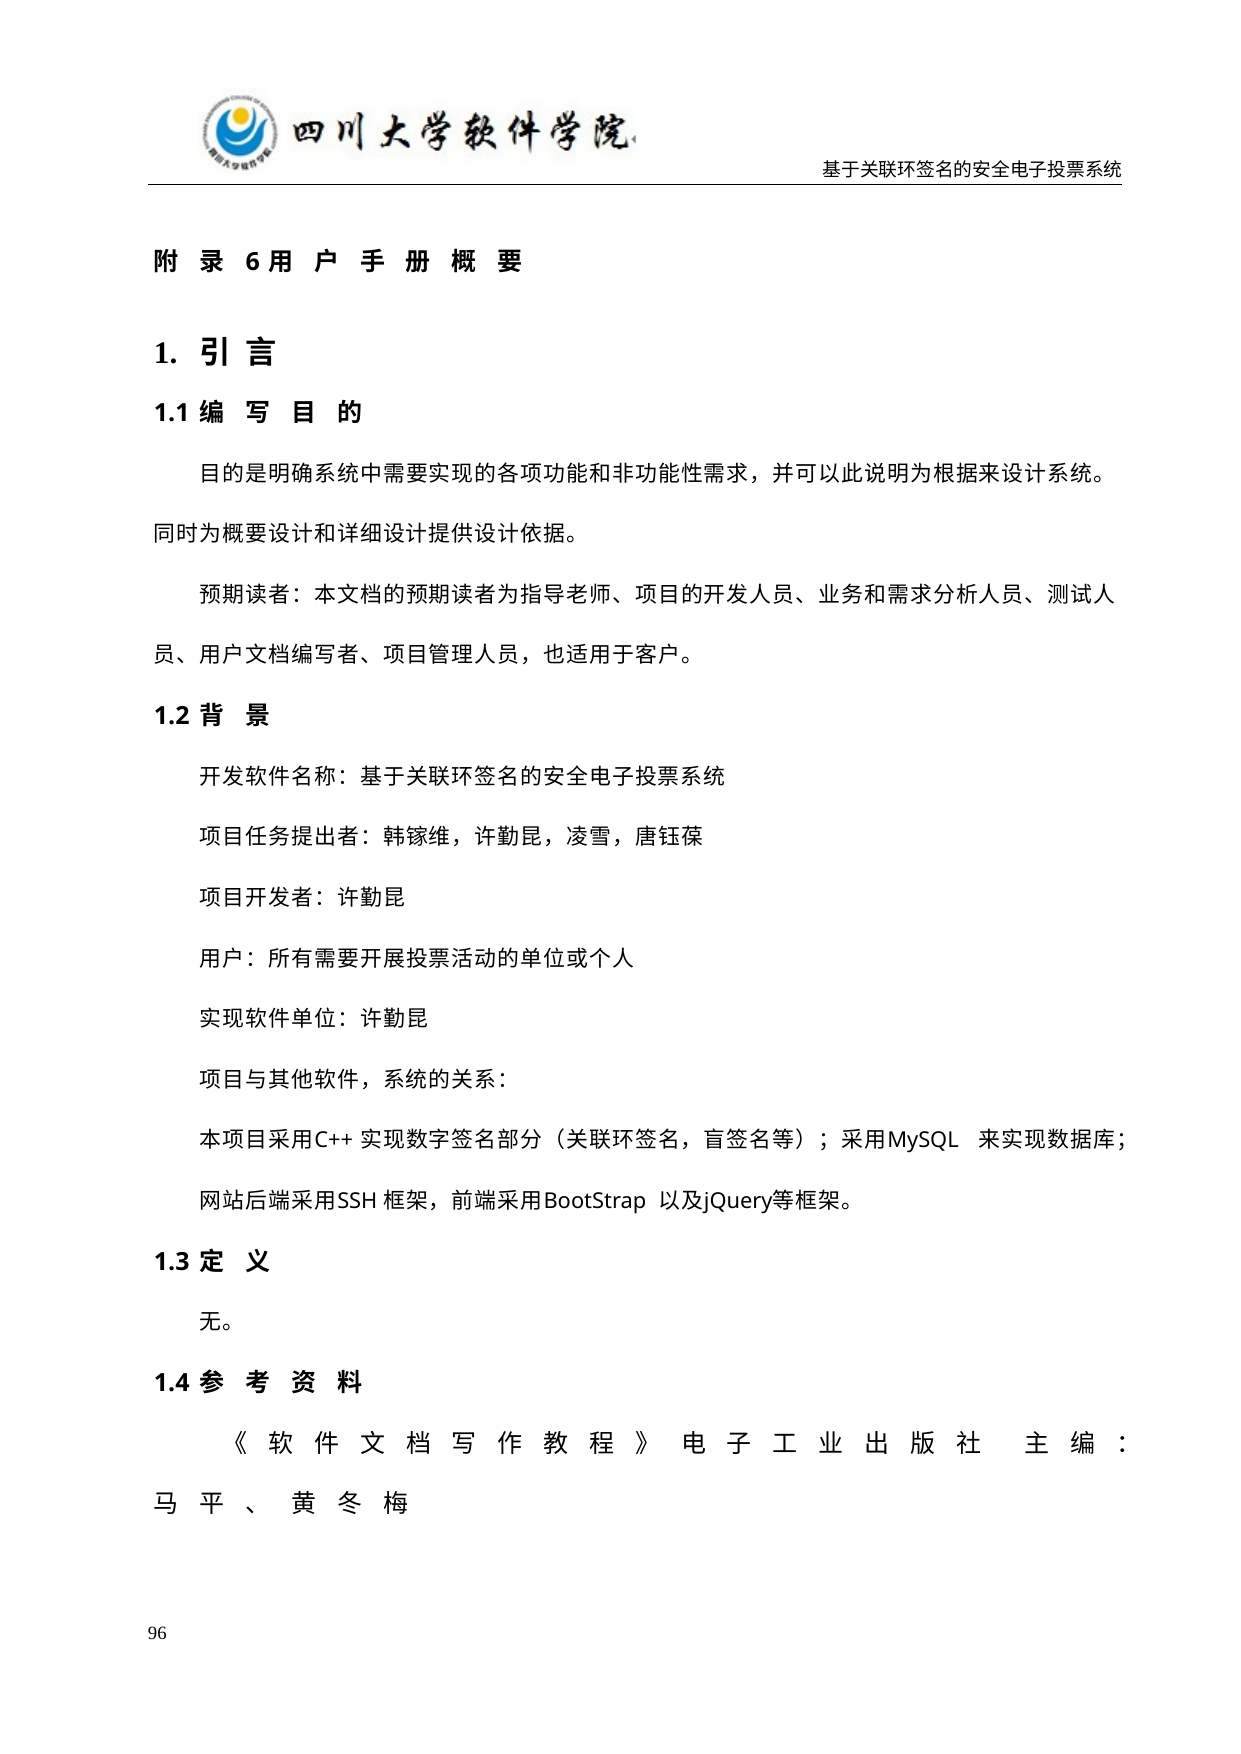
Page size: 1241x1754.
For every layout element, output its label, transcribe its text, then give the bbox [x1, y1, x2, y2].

text 本项目采用C++实现数字签名部分（关联环签名，盲签名等）；采用MySQL来实现数据库； [154, 1108, 1116, 1168]
text 开发软件名称：基于关联环签名的安全电子投票系统 [154, 744, 1116, 805]
text 1.4参考资料 [154, 1350, 1116, 1411]
text 网站后端采用SSH框架，前端采用BootStrap以及jQuery等框架。 [154, 1168, 1116, 1229]
text 项目任务提出者：韩镓维，许勤昆，凌雪，唐钰葆 [154, 805, 1116, 865]
text 1.1编写目的 [154, 380, 1116, 441]
text 无。 [154, 1290, 1116, 1350]
text 用户：所有需要开展投票活动的单位或个人 [154, 926, 1116, 987]
text 项目与其他软件，系统的关系： [154, 1047, 1116, 1108]
text 1.3定义 [154, 1229, 1116, 1290]
text 预期读者：本文档的预期读者为指导老师、项目的开发人员、业务和需求分析人员、测试人员、用户文档编写者、项目管理人员，也适用于客户。 [154, 562, 1116, 683]
text 实现软件单位：许勤昆 [154, 987, 1116, 1047]
text 目的是明确系统中需要实现的各项功能和非功能性需求，并可以此说明为根据来设计系统。同时为概要设计和详细设计提供设计依据。 [154, 441, 1116, 562]
subtitle 1.引言 [154, 320, 1116, 380]
text 《软件文档写作教程》电子工业出版社 主编：马平、黄冬梅 [154, 1411, 1116, 1532]
subtitle 附录6 用户手册概要 [154, 229, 1116, 289]
text 项目开发者：许勤昆 [154, 865, 1116, 926]
picture [197, 88, 639, 177]
text 1.2背景 [154, 683, 1116, 744]
